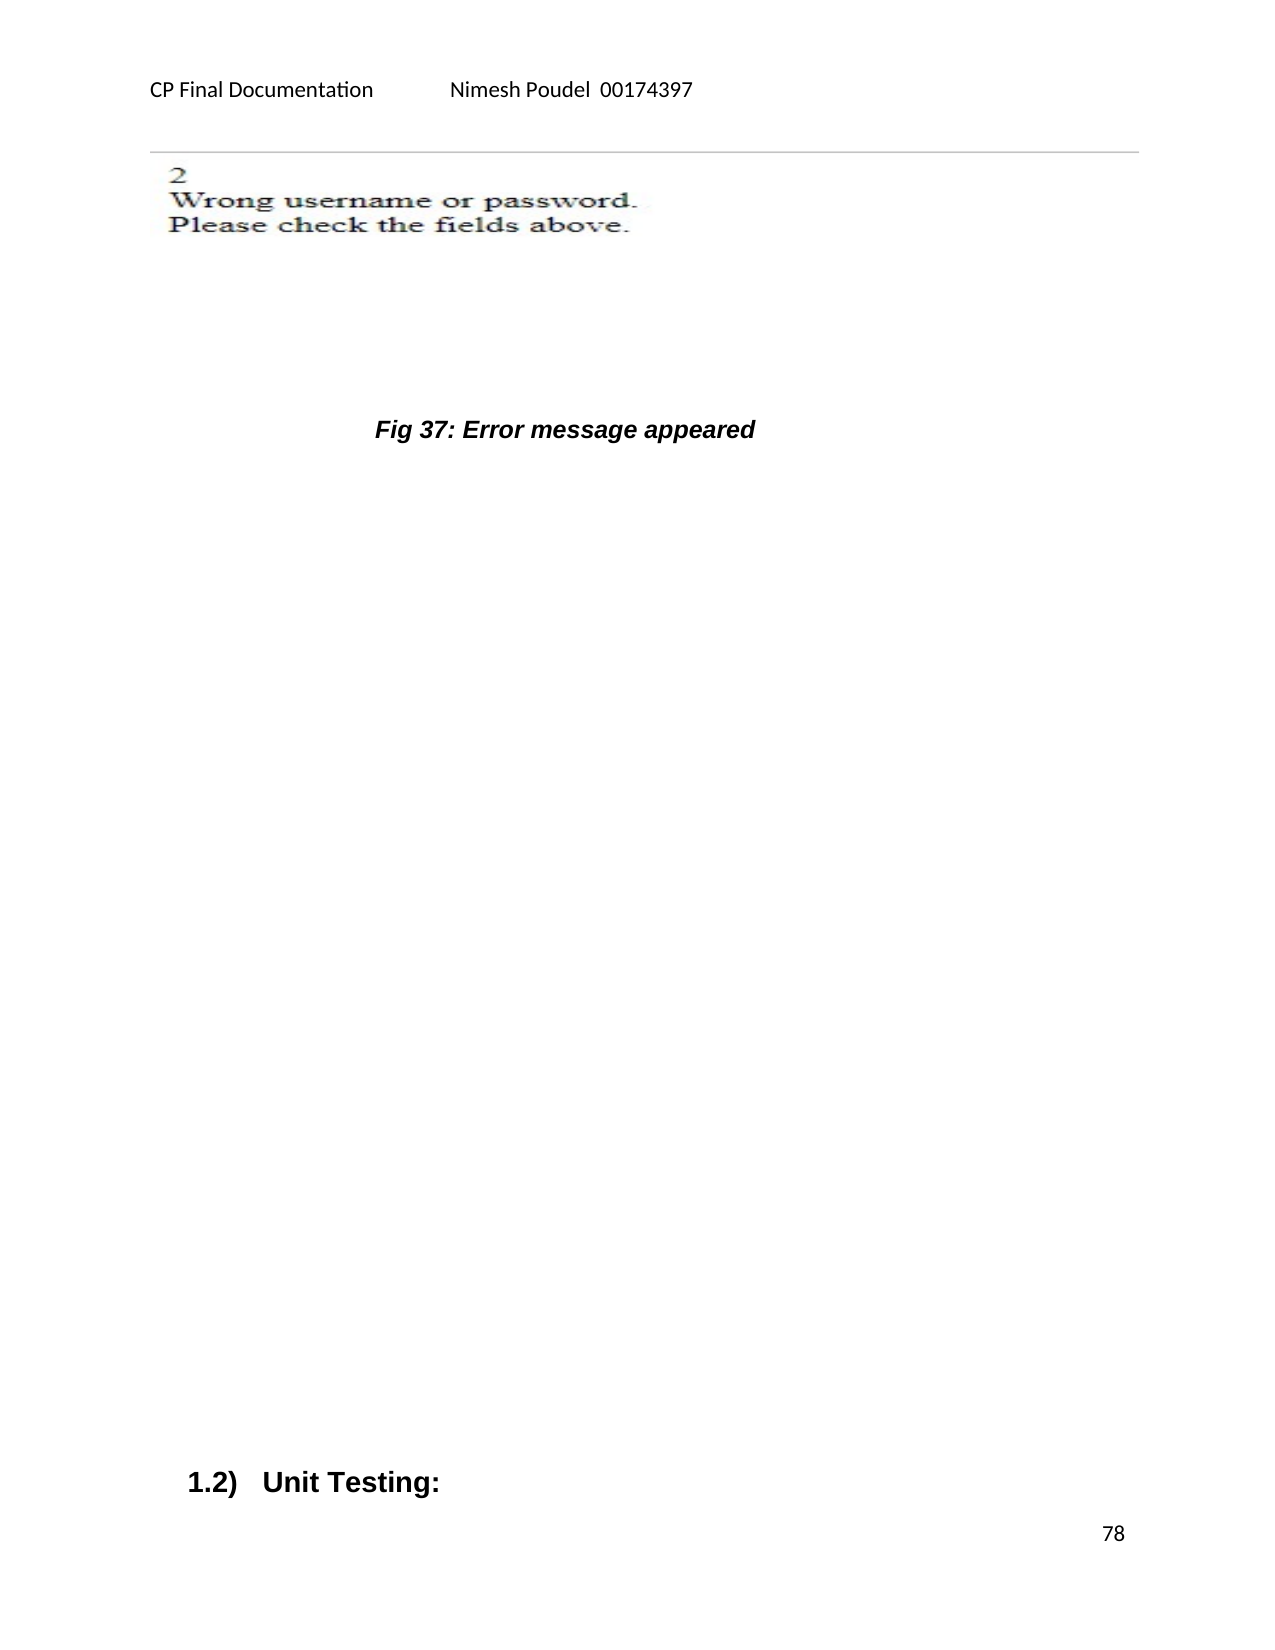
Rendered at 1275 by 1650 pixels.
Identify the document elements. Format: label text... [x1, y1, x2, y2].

picture [150, 150, 1140, 397]
text Fig 37: Error message appeared [150, 415, 1125, 444]
list Unit Testing: [187, 1465, 1125, 1498]
